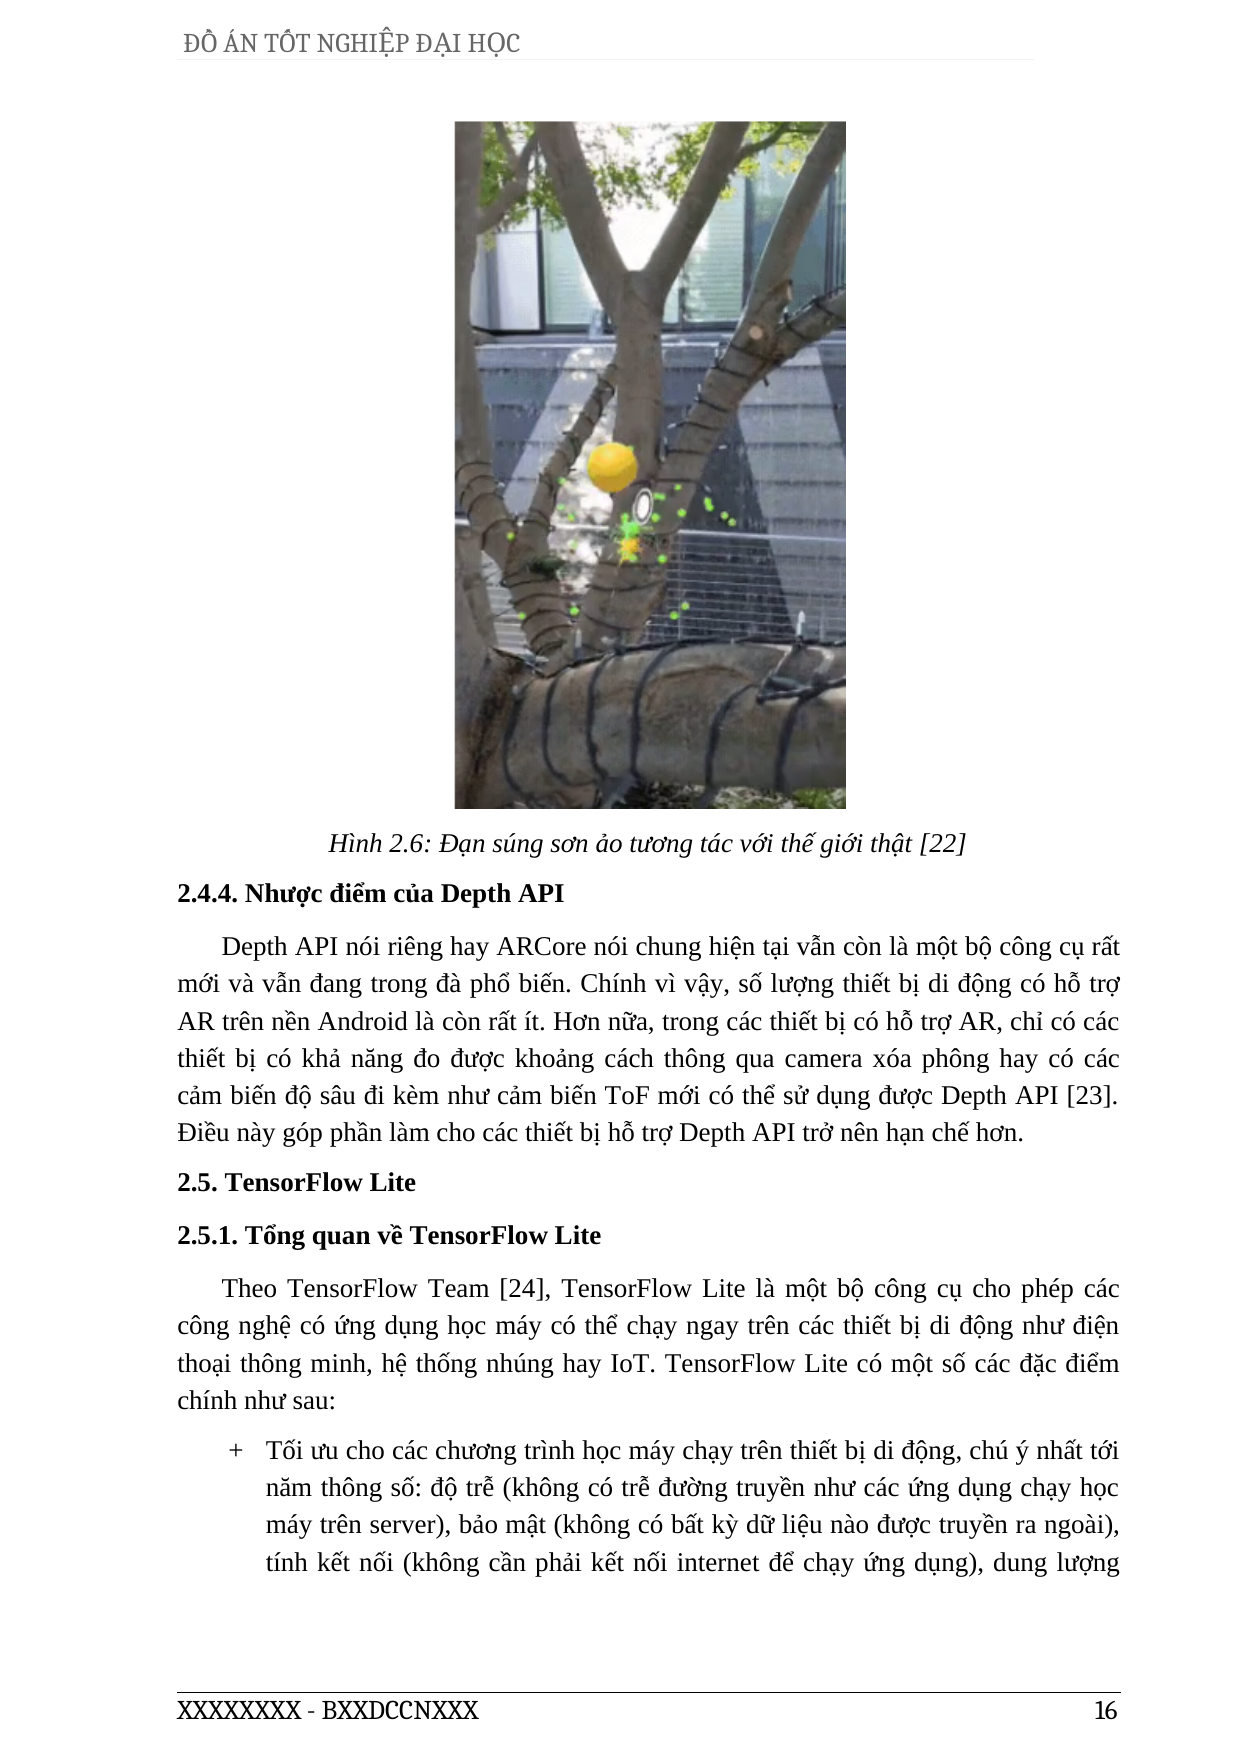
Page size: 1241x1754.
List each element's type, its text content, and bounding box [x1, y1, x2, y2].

subtitle 2.4.4. Nhược điểm của Depth API [177, 877, 1121, 908]
text Depth API nói riêng hay ARCore nói chung hiện tại vẫn còn là một bộ công cụ rất mới và vẫn đang trong đà phổ biến. Chính vì vậy, số lượng thiết bị di động có hỗ trợ AR trên nền Android là còn rất ít. Hơn nữa, trong các thiết bị có hỗ trợ AR, chỉ có các thiết bị có khả năng đo được khoảng cách thông qua camera xóa phông hay có các cảm biến độ sâu đi kèm như cảm biến ToF mới có thể sử dụng được Depth API [23]. Điều này góp phần làm cho các thiết bị hỗ trợ Depth API trở nên hạn chế hơn. [177, 930, 1121, 1148]
subtitle Hình 2.6: Đạn súng sơn ảo tương tác với thế giới thật [22] [177, 827, 1121, 858]
subtitle 2.5.1. Tổng quan về TensorFlow Lite [177, 1219, 1121, 1250]
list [228, 1434, 1121, 1577]
subtitle 2.5. TensorFlow Lite [177, 1166, 1121, 1197]
text Theo TensorFlow Team [24], TensorFlow Lite là một bộ công cụ cho phép các công nghệ có ứng dụng học máy có thể chạy ngay trên các thiết bị di động như điện thoại thông minh, hệ thống nhúng hay IoT. TensorFlow Lite có một số các đặc điểm chính như sau: [177, 1272, 1121, 1415]
picture [452, 118, 846, 809]
